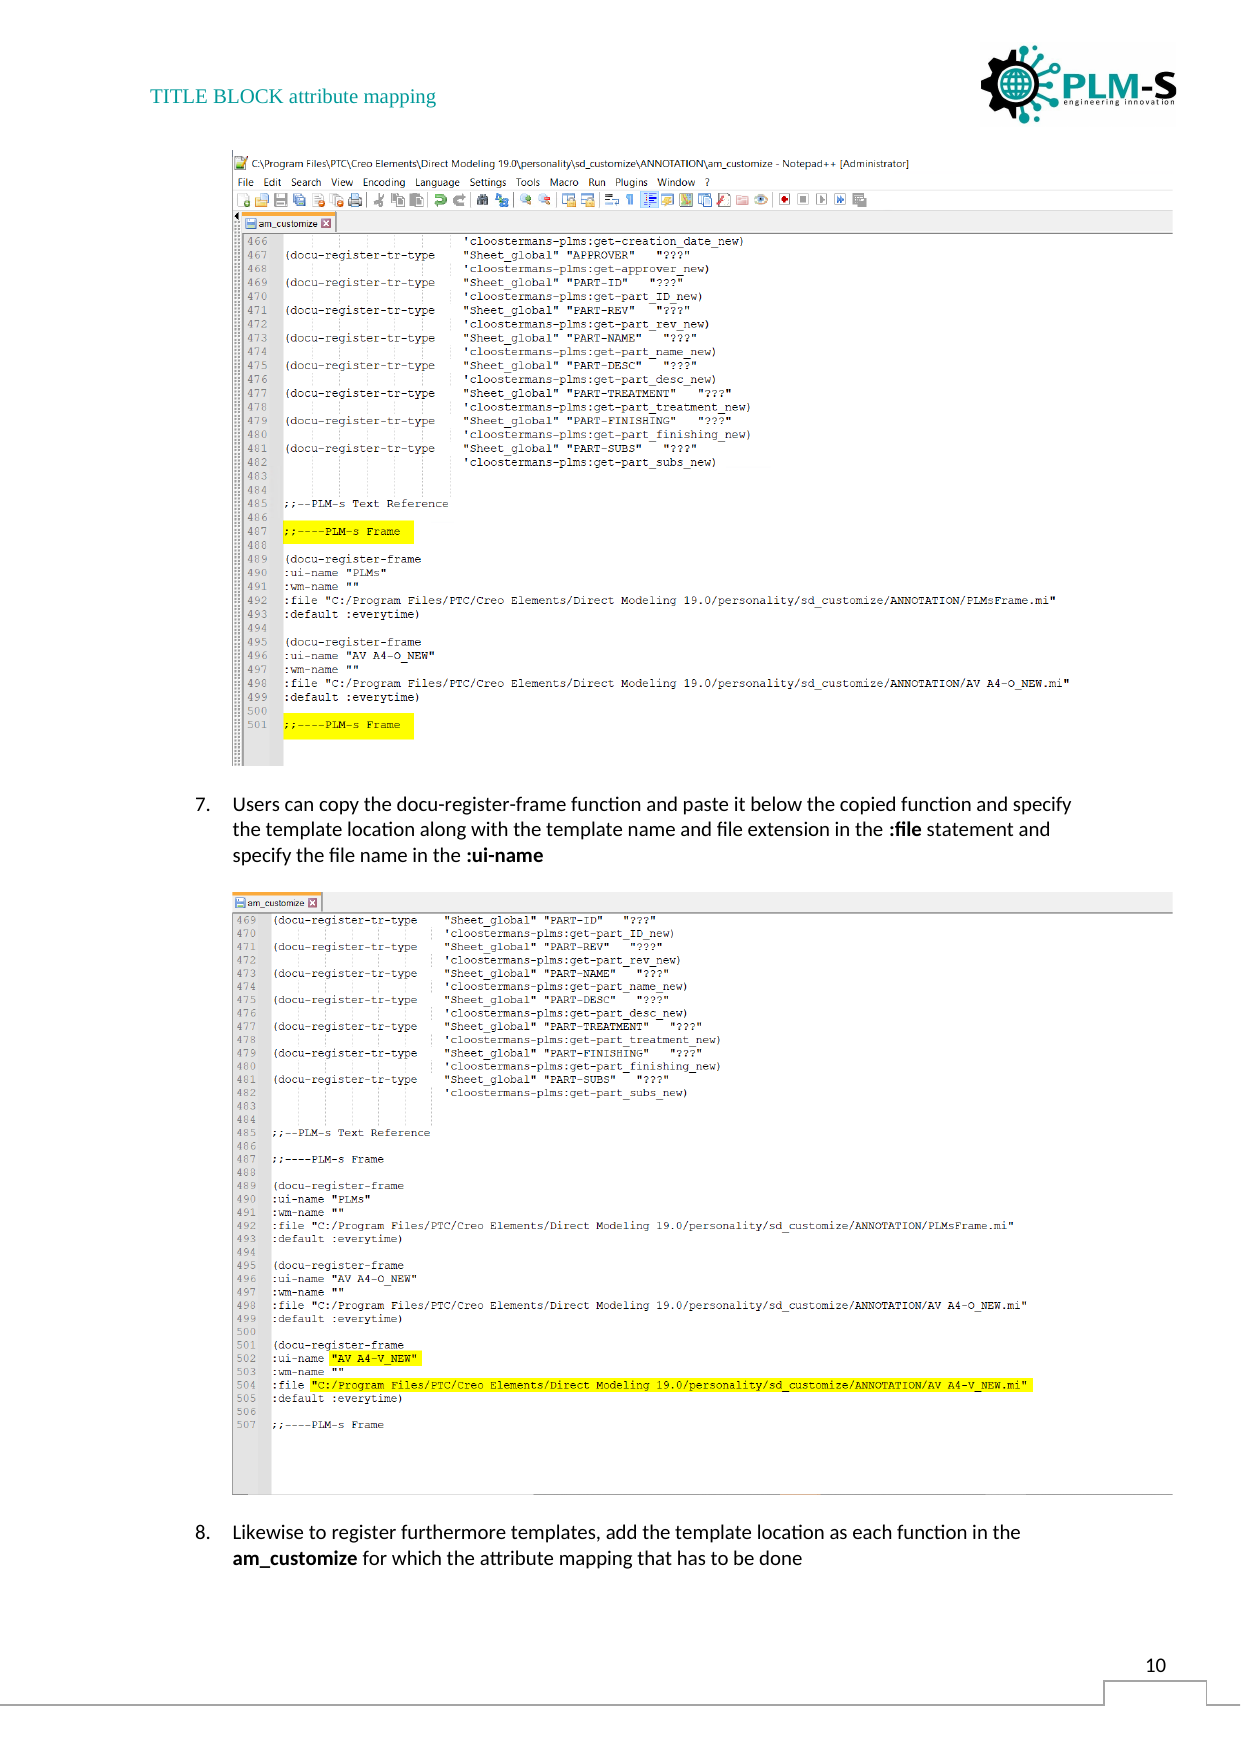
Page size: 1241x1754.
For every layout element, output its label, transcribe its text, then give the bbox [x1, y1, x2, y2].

picture [980, 42, 1177, 127]
picture [232, 892, 1173, 1495]
picture [232, 150, 1173, 766]
list Likewise to register furthermore templates, add the template location as each function in the am_customize for which the attribute mapping that has to be done [195, 1519, 1090, 1570]
list Users can copy the docu-register-frame function and paste it below the copied function and specify the template location along with the template name and file extension in the :file statement and specify the file name in the :ui-name [195, 791, 1090, 867]
